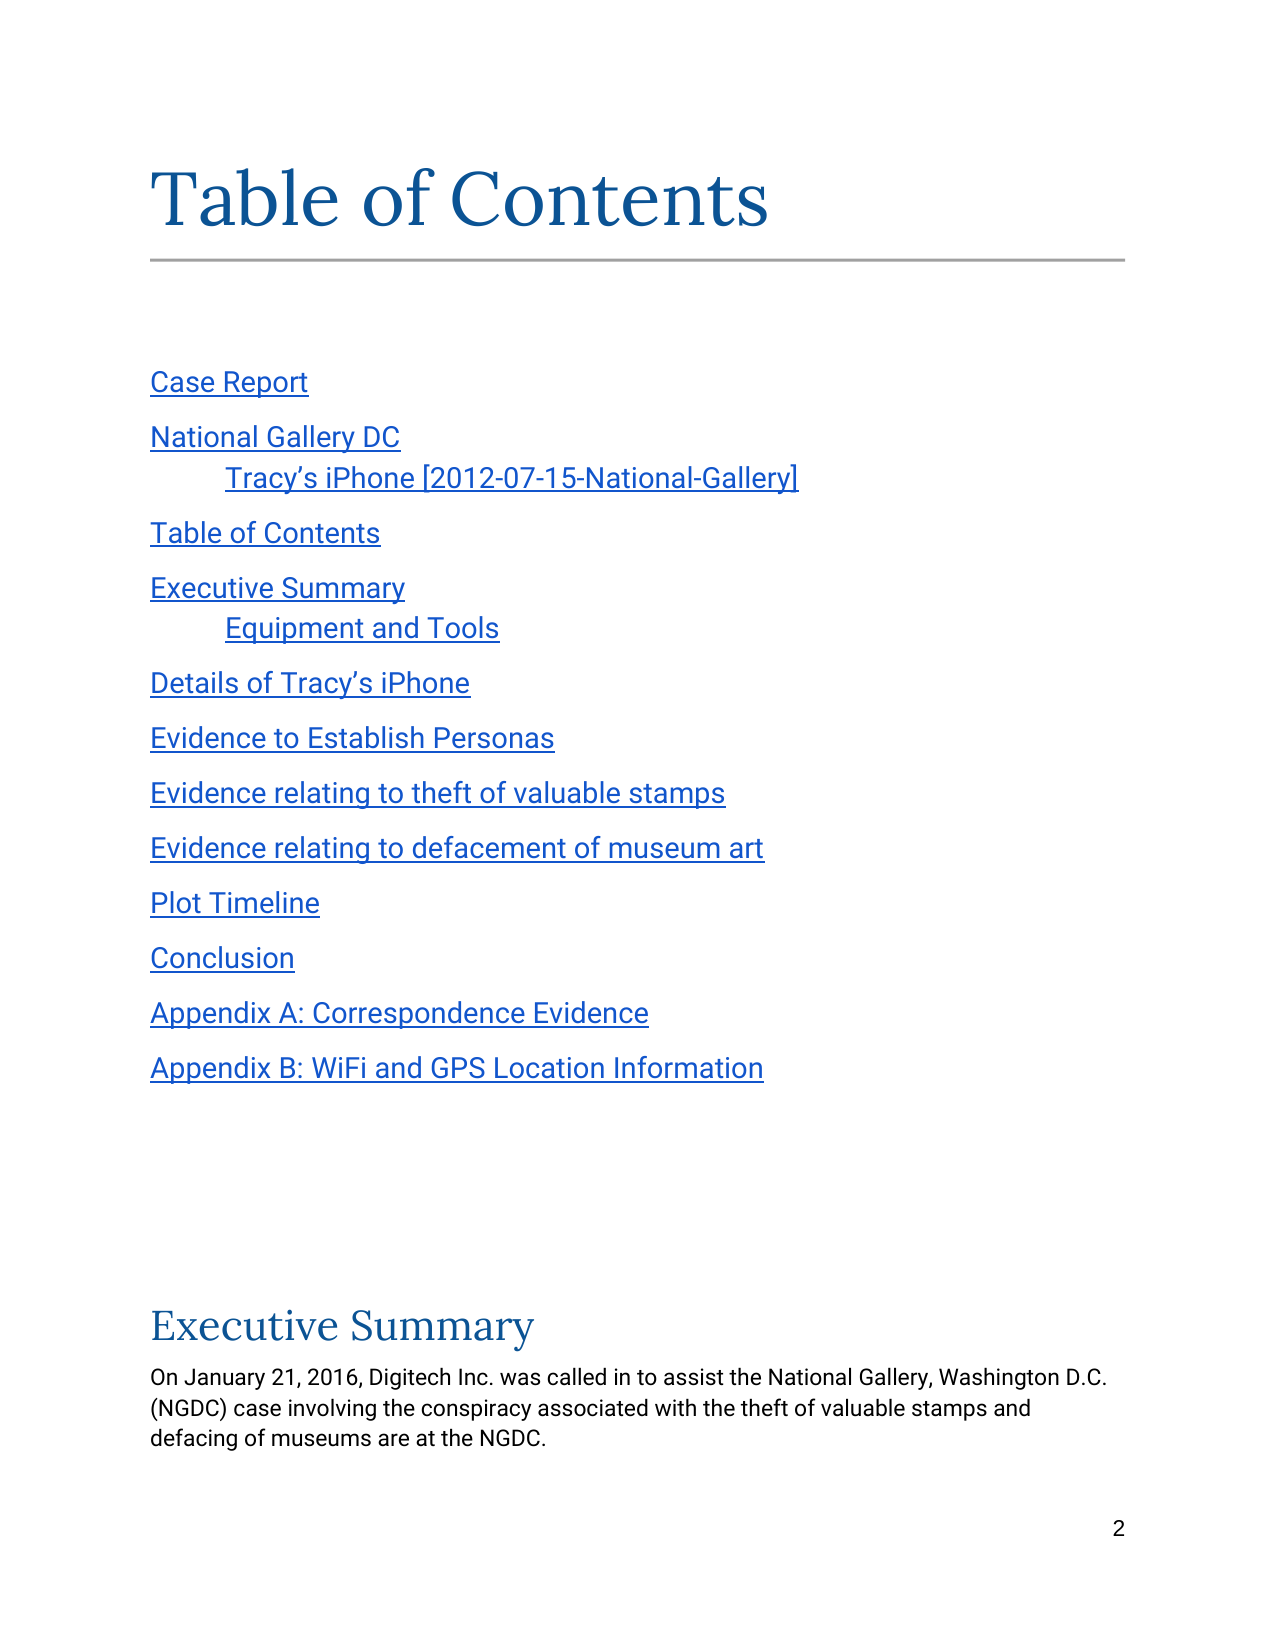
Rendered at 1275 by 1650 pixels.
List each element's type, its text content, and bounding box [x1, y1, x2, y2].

subtitle Table of Contents [150, 150, 1125, 246]
text On January 21, 2016, Digitech Inc. was called in to assist the National Gallery, Washington D.C. (NGDC) case involving the conspiracy associated with the theft of valuable stamps and defacing of museums are at the NGDC. [150, 1364, 1125, 1452]
subtitle Executive Summary [150, 1298, 1125, 1351]
